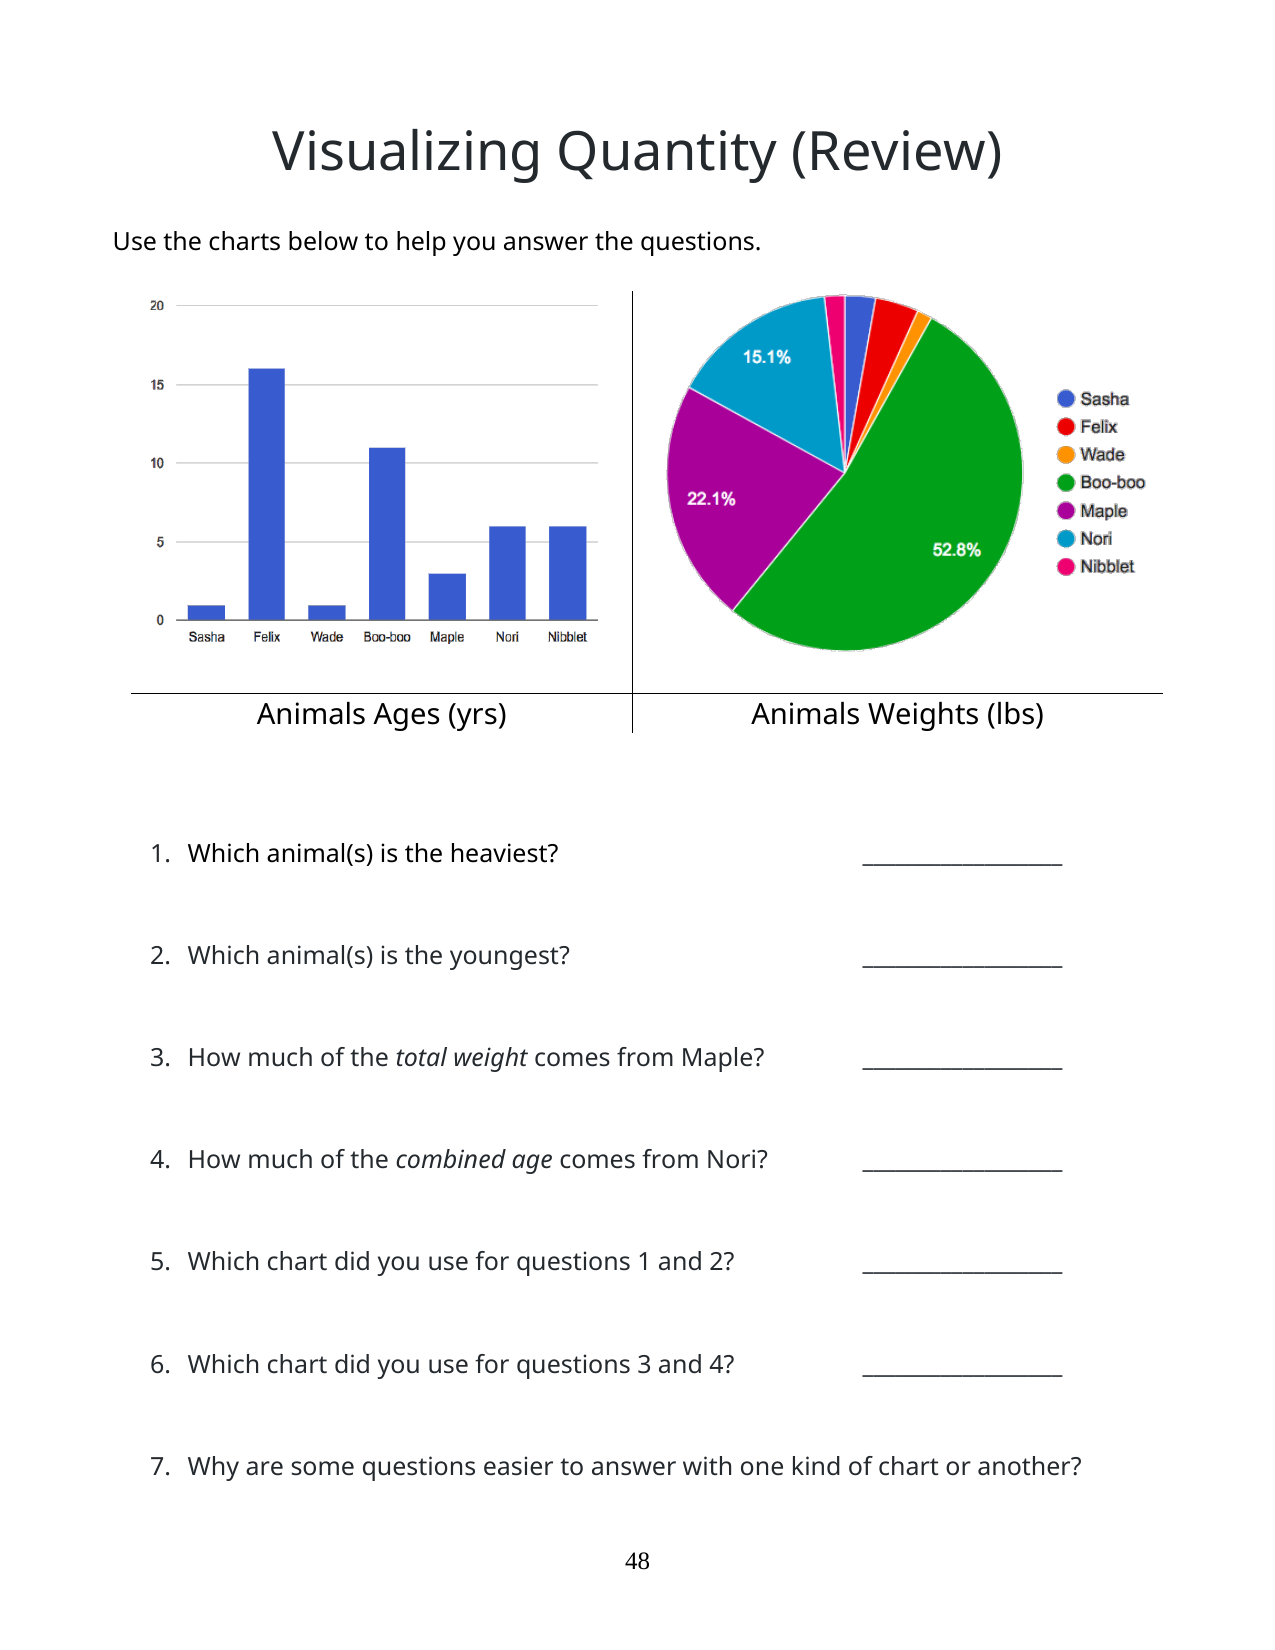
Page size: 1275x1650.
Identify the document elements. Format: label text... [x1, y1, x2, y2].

list How much of the total weight comes from Maple? __________________ [150, 1040, 1162, 1074]
picture [130, 291, 609, 650]
text Use the charts below to help you answer the questions. [112, 223, 1162, 257]
list Which animal(s) is the heaviest? __________________ [150, 835, 1162, 869]
list Which chart did you use for questions 3 and 4? __________________ [150, 1346, 1162, 1380]
table_cell Animals Weights (lbs) [633, 694, 1162, 733]
list Which animal(s) is the youngest? __________________ [150, 937, 1162, 972]
table_header [131, 291, 632, 692]
list Which chart did you use for questions 1 and 2? __________________ [150, 1244, 1162, 1278]
subtitle Visualizing Quantity (Review) [112, 112, 1162, 186]
list Why are some questions easier to answer with one kind of chart or another? [150, 1448, 1162, 1482]
table_cell Animals Ages (yrs) [131, 694, 632, 733]
table_header [633, 291, 1162, 692]
list How much of the combined age comes from Nori? __________________ [150, 1142, 1162, 1176]
picture [654, 291, 1163, 670]
